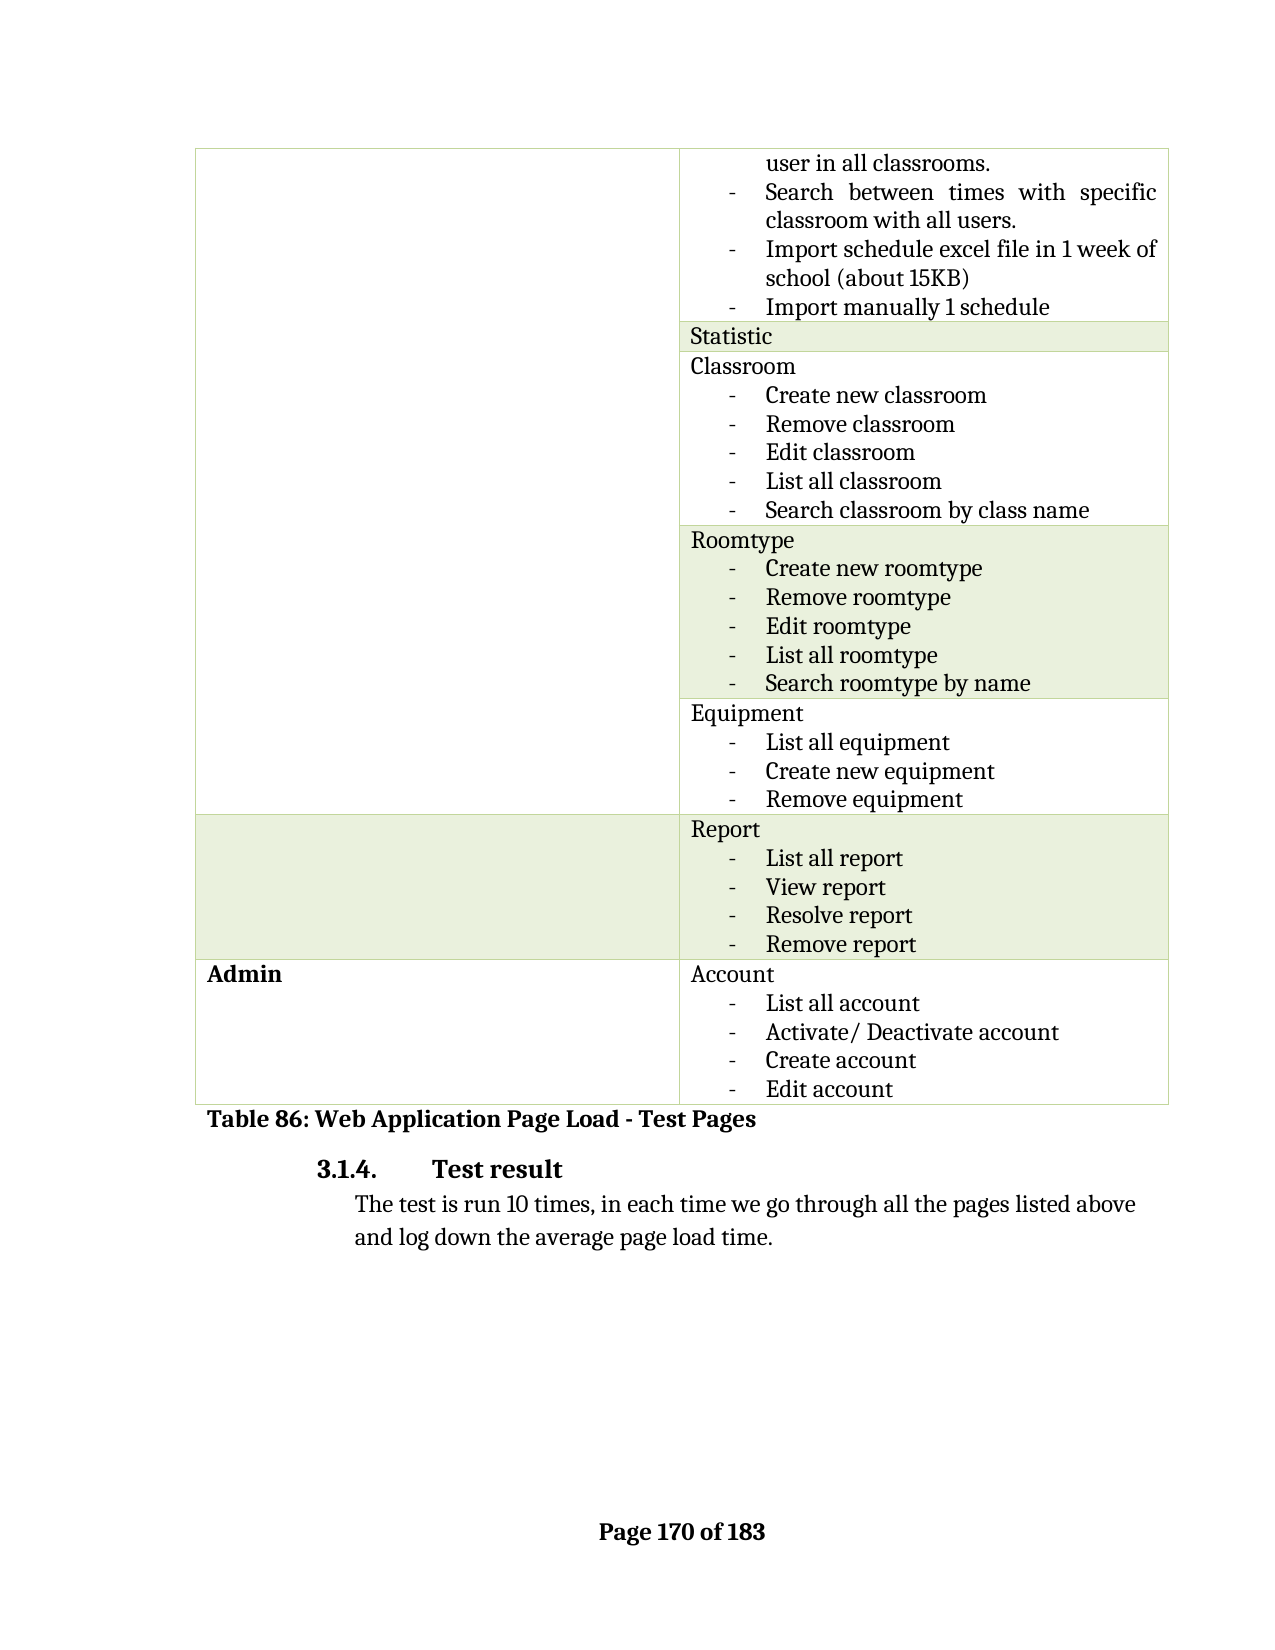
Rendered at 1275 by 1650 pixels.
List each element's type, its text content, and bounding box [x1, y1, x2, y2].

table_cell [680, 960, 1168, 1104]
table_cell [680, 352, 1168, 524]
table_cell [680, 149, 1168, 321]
list Test result [317, 1154, 1157, 1186]
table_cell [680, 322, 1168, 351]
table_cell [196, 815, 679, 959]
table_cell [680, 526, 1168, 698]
list The test is run 10 times, in each time we go through all the pages listed above and log down the average page load time. [354, 1190, 1157, 1252]
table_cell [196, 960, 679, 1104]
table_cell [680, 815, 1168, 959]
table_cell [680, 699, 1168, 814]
